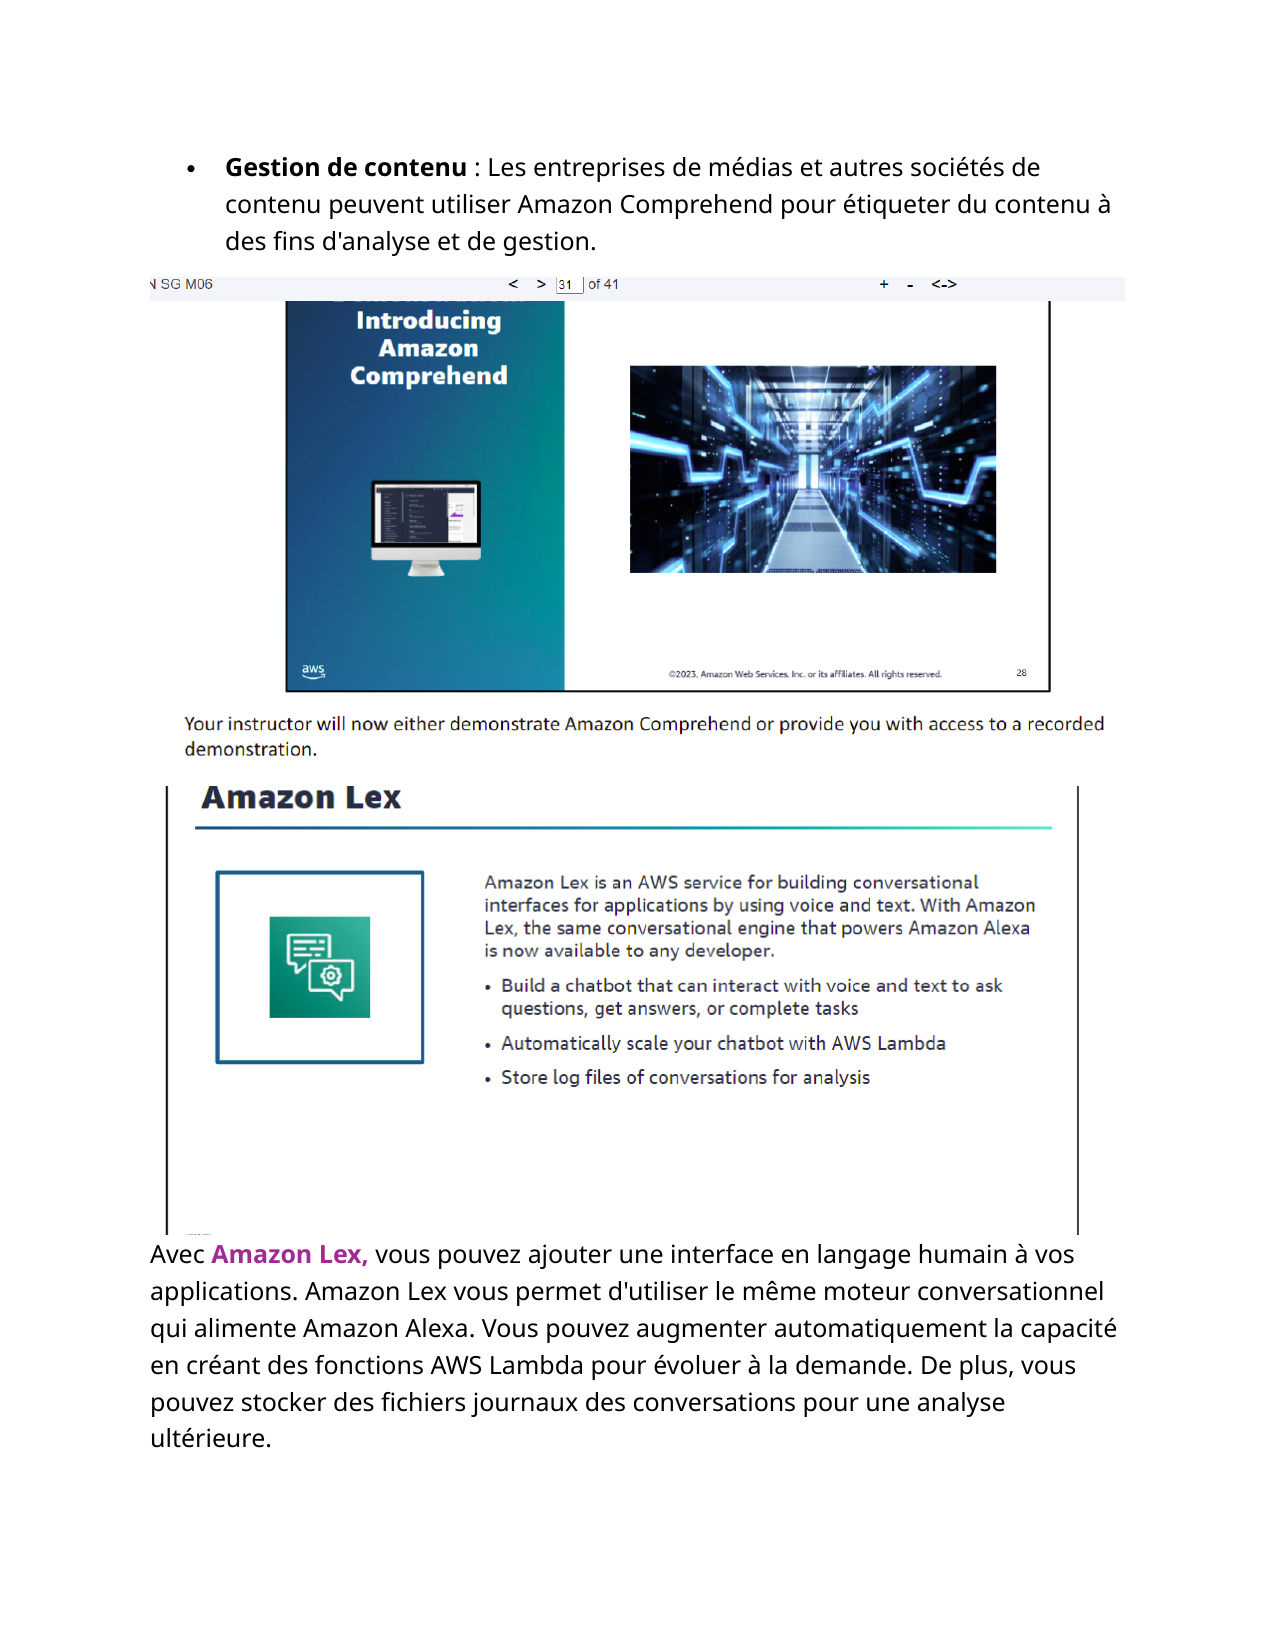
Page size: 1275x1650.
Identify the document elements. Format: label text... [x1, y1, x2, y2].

picture [150, 277, 1125, 767]
list Gestion de contenu : Les entreprises de médias et autres sociétés de contenu peuvent utiliser Amazon Comprehend pour étiqueter du contenu à des fins d'analyse et de gestion. [187, 150, 1125, 258]
text Avec Amazon Lex, vous pouvez ajouter une interface en langage humain à vos applications. Amazon Lex vous permet d'utiliser le même moteur conversationnel qui alimente Amazon Alexa. Vous pouvez augmenter automatiquement la capacité en créant des fonctions AWS Lambda pour évoluer à la demande. De plus, vous pouvez stocker des fichiers journaux des conversations pour une analyse ultérieure. [150, 1235, 1125, 1455]
picture [150, 786, 1125, 1235]
